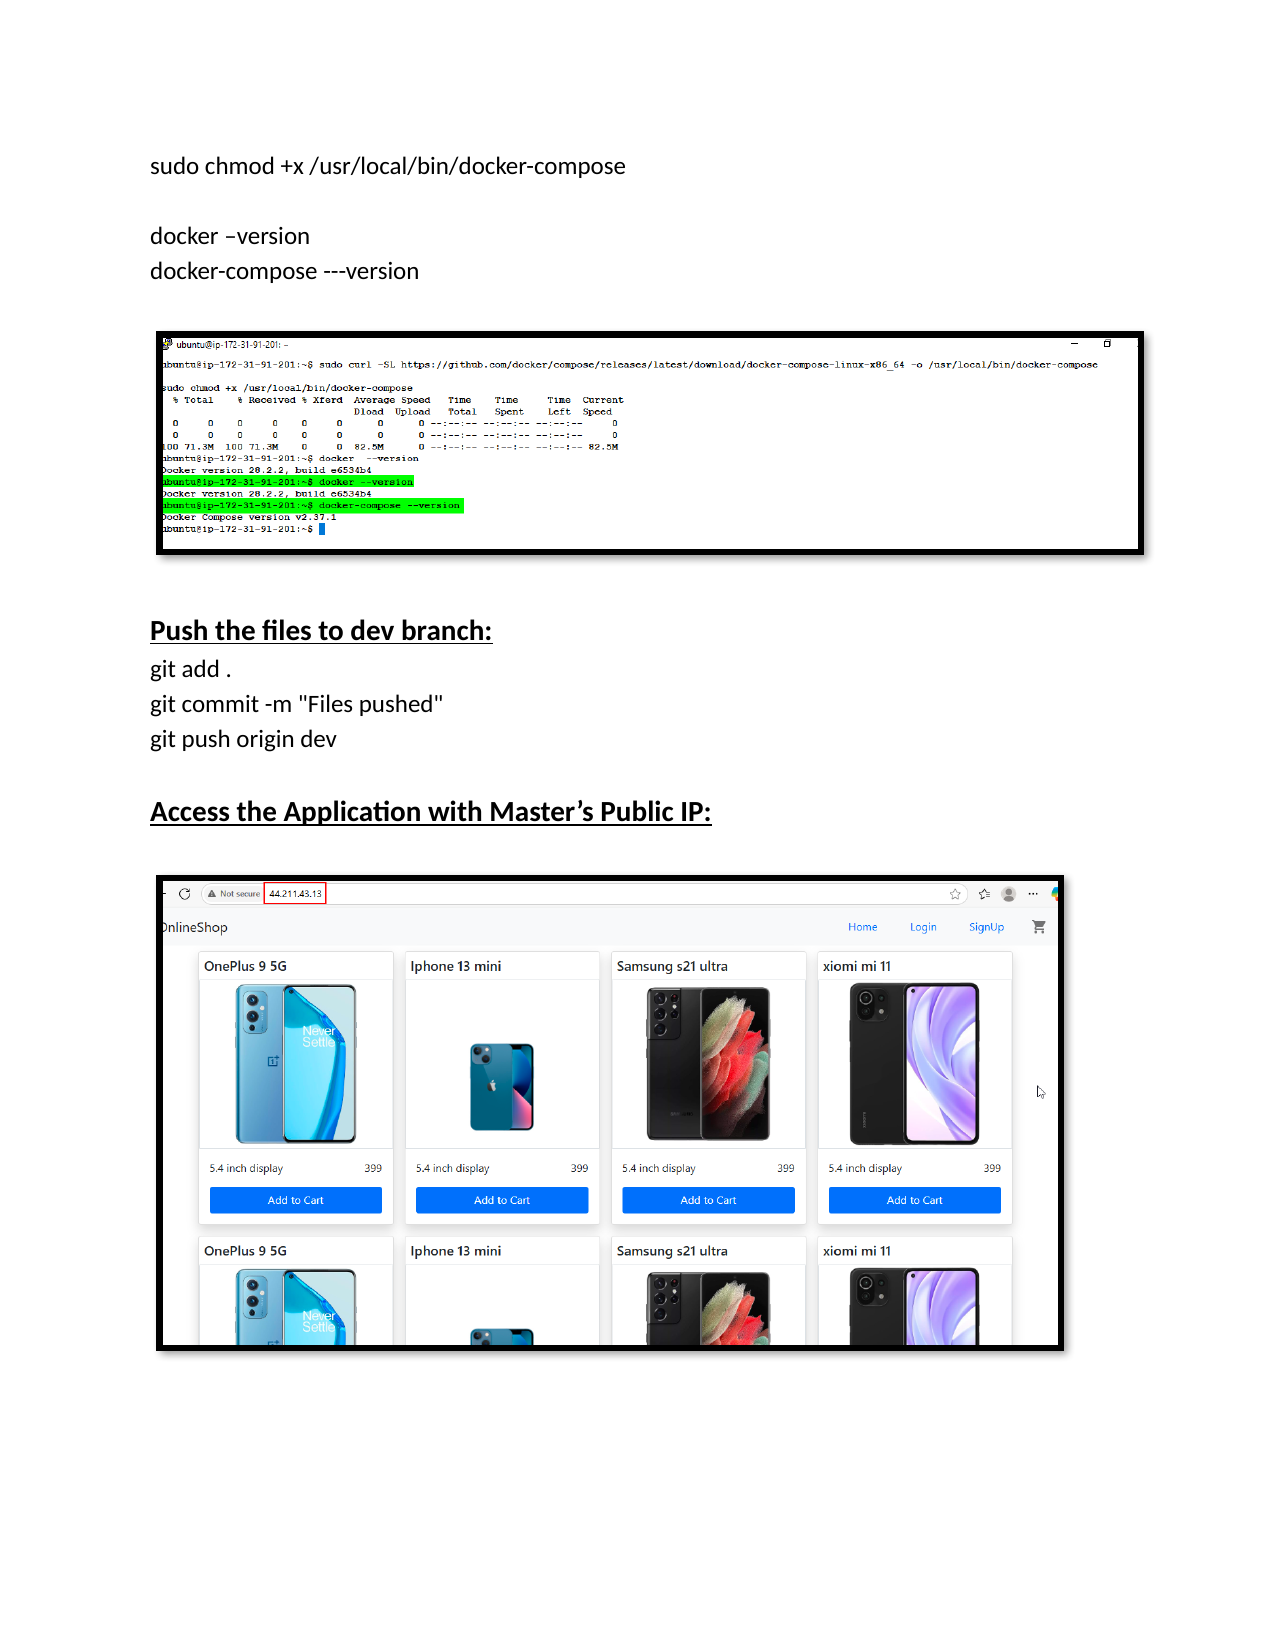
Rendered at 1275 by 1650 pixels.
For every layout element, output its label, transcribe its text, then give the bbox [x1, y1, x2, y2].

picture [163, 338, 1138, 549]
text sudo chmod +x /usr/local/bin/docker-compose [150, 150, 1125, 181]
picture [163, 881, 1058, 1345]
text git push origin dev [150, 723, 1125, 754]
text git add . [150, 653, 1125, 684]
text docker –version docker-compose ---version [150, 185, 1125, 321]
text git commit -m "Files pushed" [150, 688, 1125, 719]
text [150, 793, 1125, 1476]
